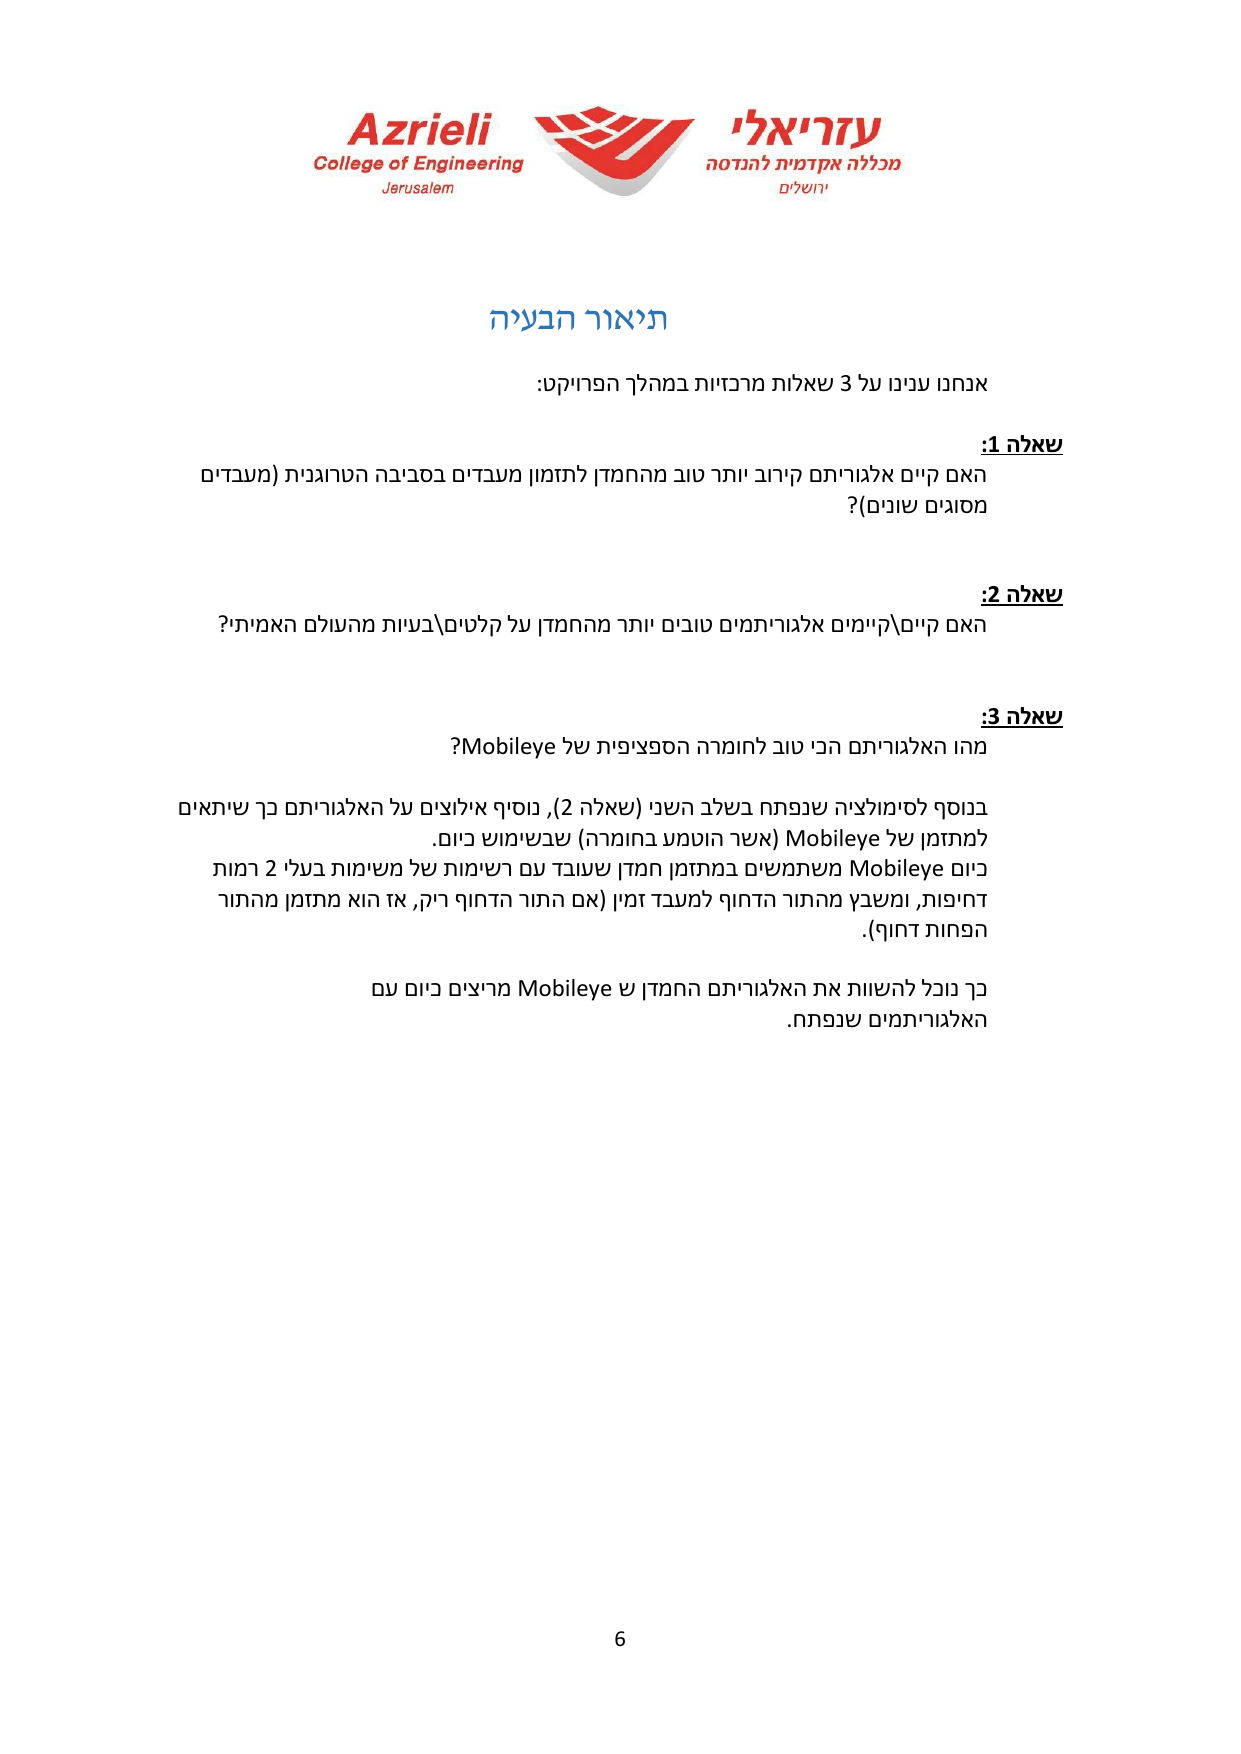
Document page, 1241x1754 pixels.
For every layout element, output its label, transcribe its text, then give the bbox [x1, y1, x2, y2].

subtitle תיאור הבעיה [177, 302, 980, 339]
text האם קיים\קיימים אלגוריתמים טובים יותר מהחמדן על קלטים\בעיות מהעולם האמיתי? [177, 608, 988, 639]
text האם קיים אלגוריתם קירוב יותר טוב מהחמדן לתזמון מעבדים בסביבה הטרוגנית (מעבדים מסוגים שונים)? [177, 458, 988, 547]
text שאלה 3: [177, 700, 1063, 731]
text האלגוריתמים שנפתח. [177, 1003, 1063, 1033]
text שאלה 1: [177, 428, 1063, 458]
text אנחנו ענינו על 3 שאלות מרכזיות במהלך הפרויקט: [177, 367, 988, 397]
text מהו האלגוריתם הכי טוב לחומרה הספציפית של Mobileye? בנוסף לסימולציה שנפתח בשלב השני (שאלה 2), נוסיף אילוצים על האלגוריתם כך שיתאים למתזמן של Mobileye (אשר הוטמע בחומרה) שבשימוש כיום. כיום Mobileye משתמשים במתזמן חמדן שעובד עם רשימות של משימות בעלי 2 רמות דחיפות, ומשבץ מהתור הדחוף למעבד זמין (אם התור הדחוף ריק, אז הוא מתזמן מהתור הפחות דחוף). [177, 731, 988, 972]
text שאלה 2: [177, 578, 1063, 608]
text כך נוכל להשוות את האלגוריתם החמדן ש Mobileye מריצים כיום עם [177, 972, 1063, 1003]
picture [42, 44, 1173, 221]
